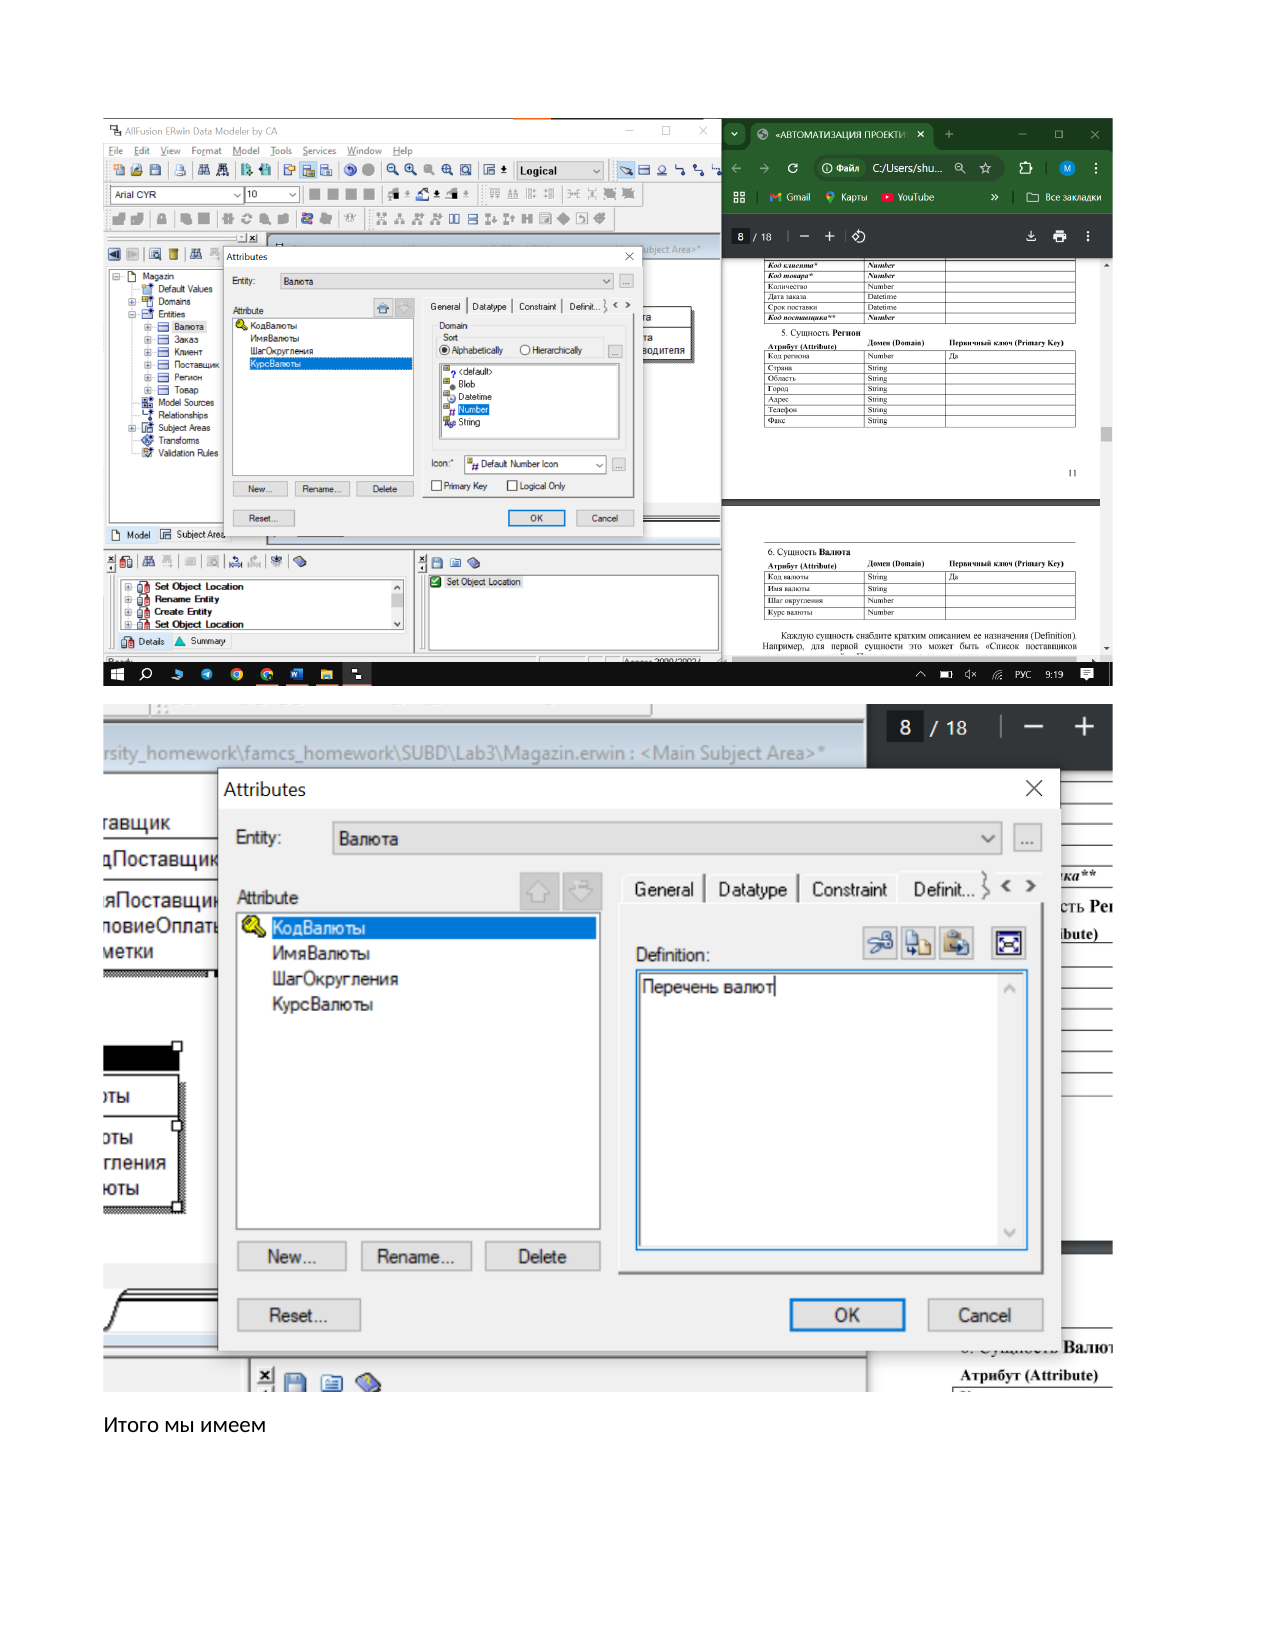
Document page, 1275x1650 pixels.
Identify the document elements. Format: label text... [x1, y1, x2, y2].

picture [103, 704, 1113, 1392]
picture [103, 118, 1113, 686]
text Итого мы имеем [103, 1410, 1211, 1438]
